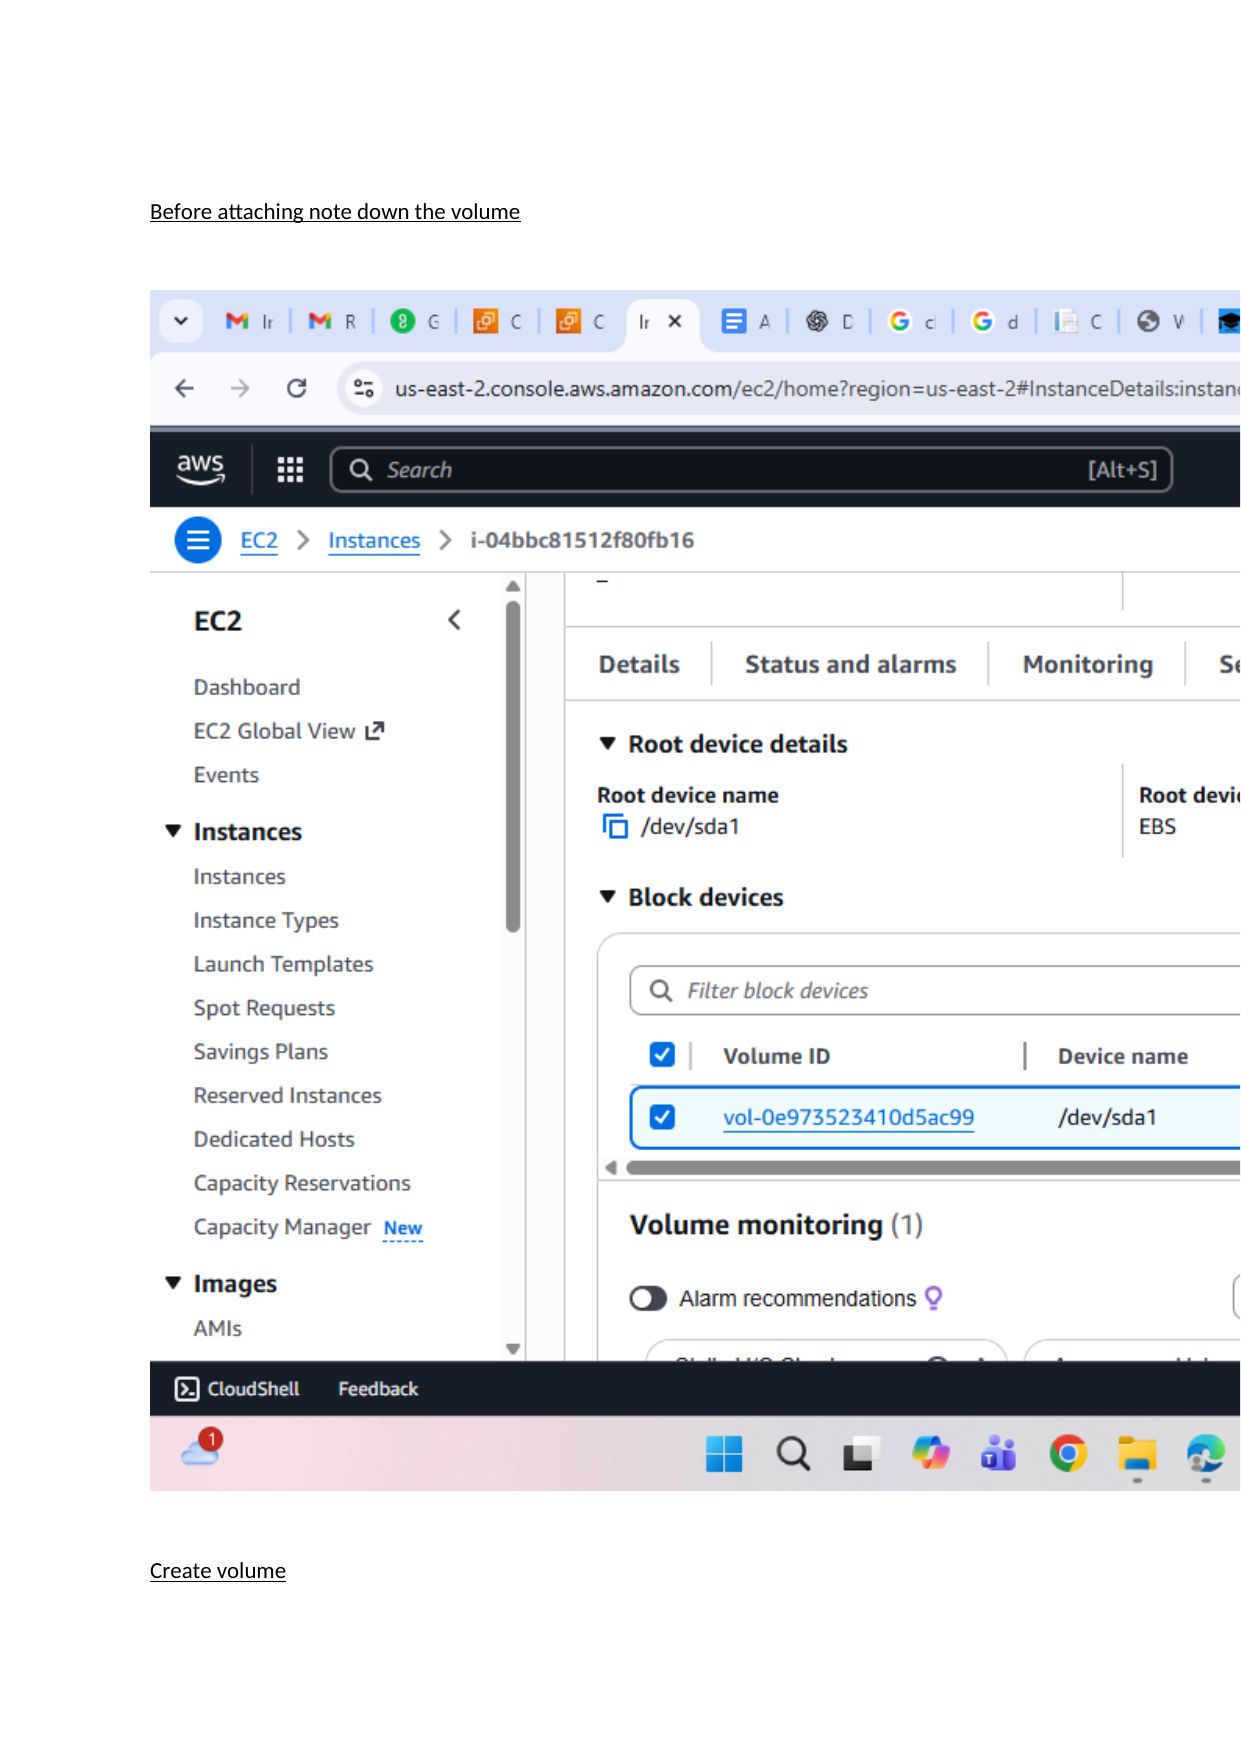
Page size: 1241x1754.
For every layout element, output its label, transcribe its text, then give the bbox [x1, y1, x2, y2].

picture [150, 290, 1241, 1491]
text Before attaching note down the volume [150, 197, 1090, 225]
text Create volume [150, 1556, 1090, 1584]
